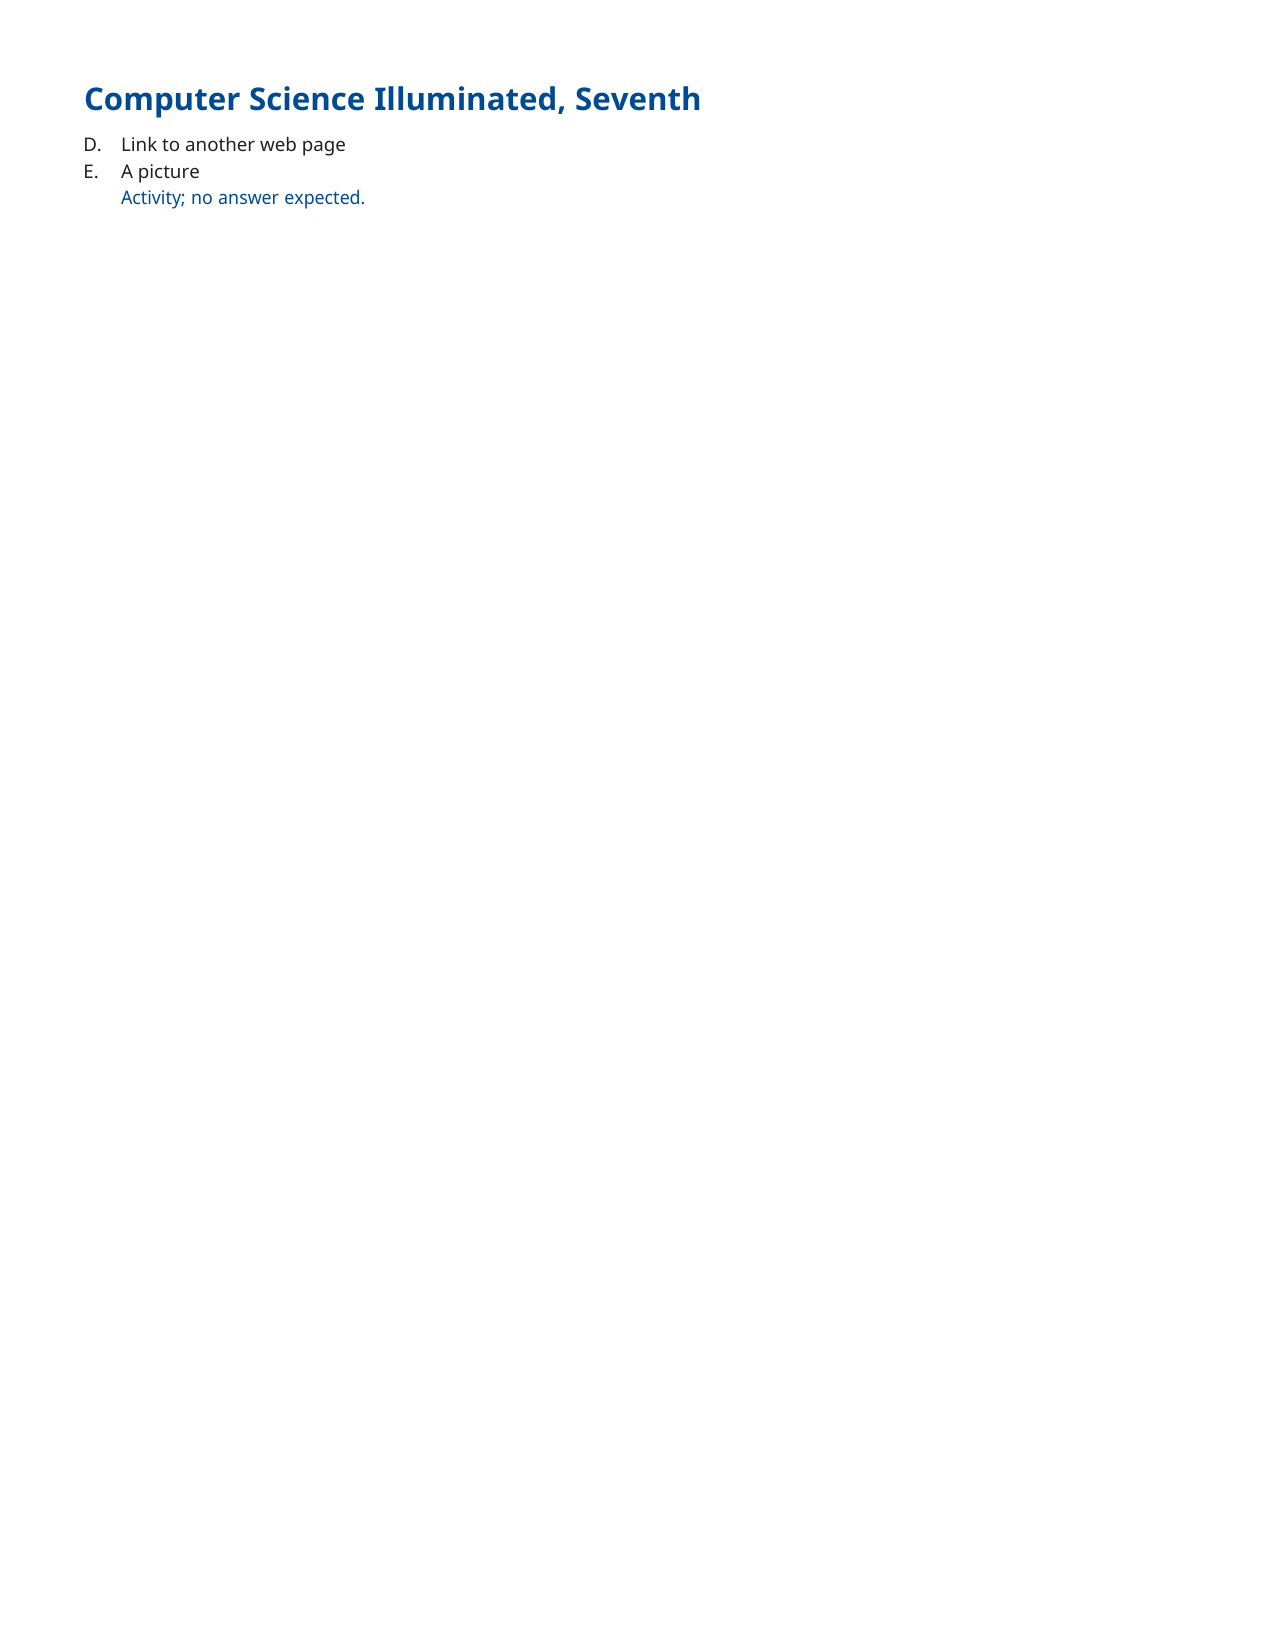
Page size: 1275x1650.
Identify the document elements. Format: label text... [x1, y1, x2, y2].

text Activity; no answer expected. [121, 184, 612, 210]
list A picture [83, 158, 612, 183]
list Link to another web page [83, 131, 612, 157]
